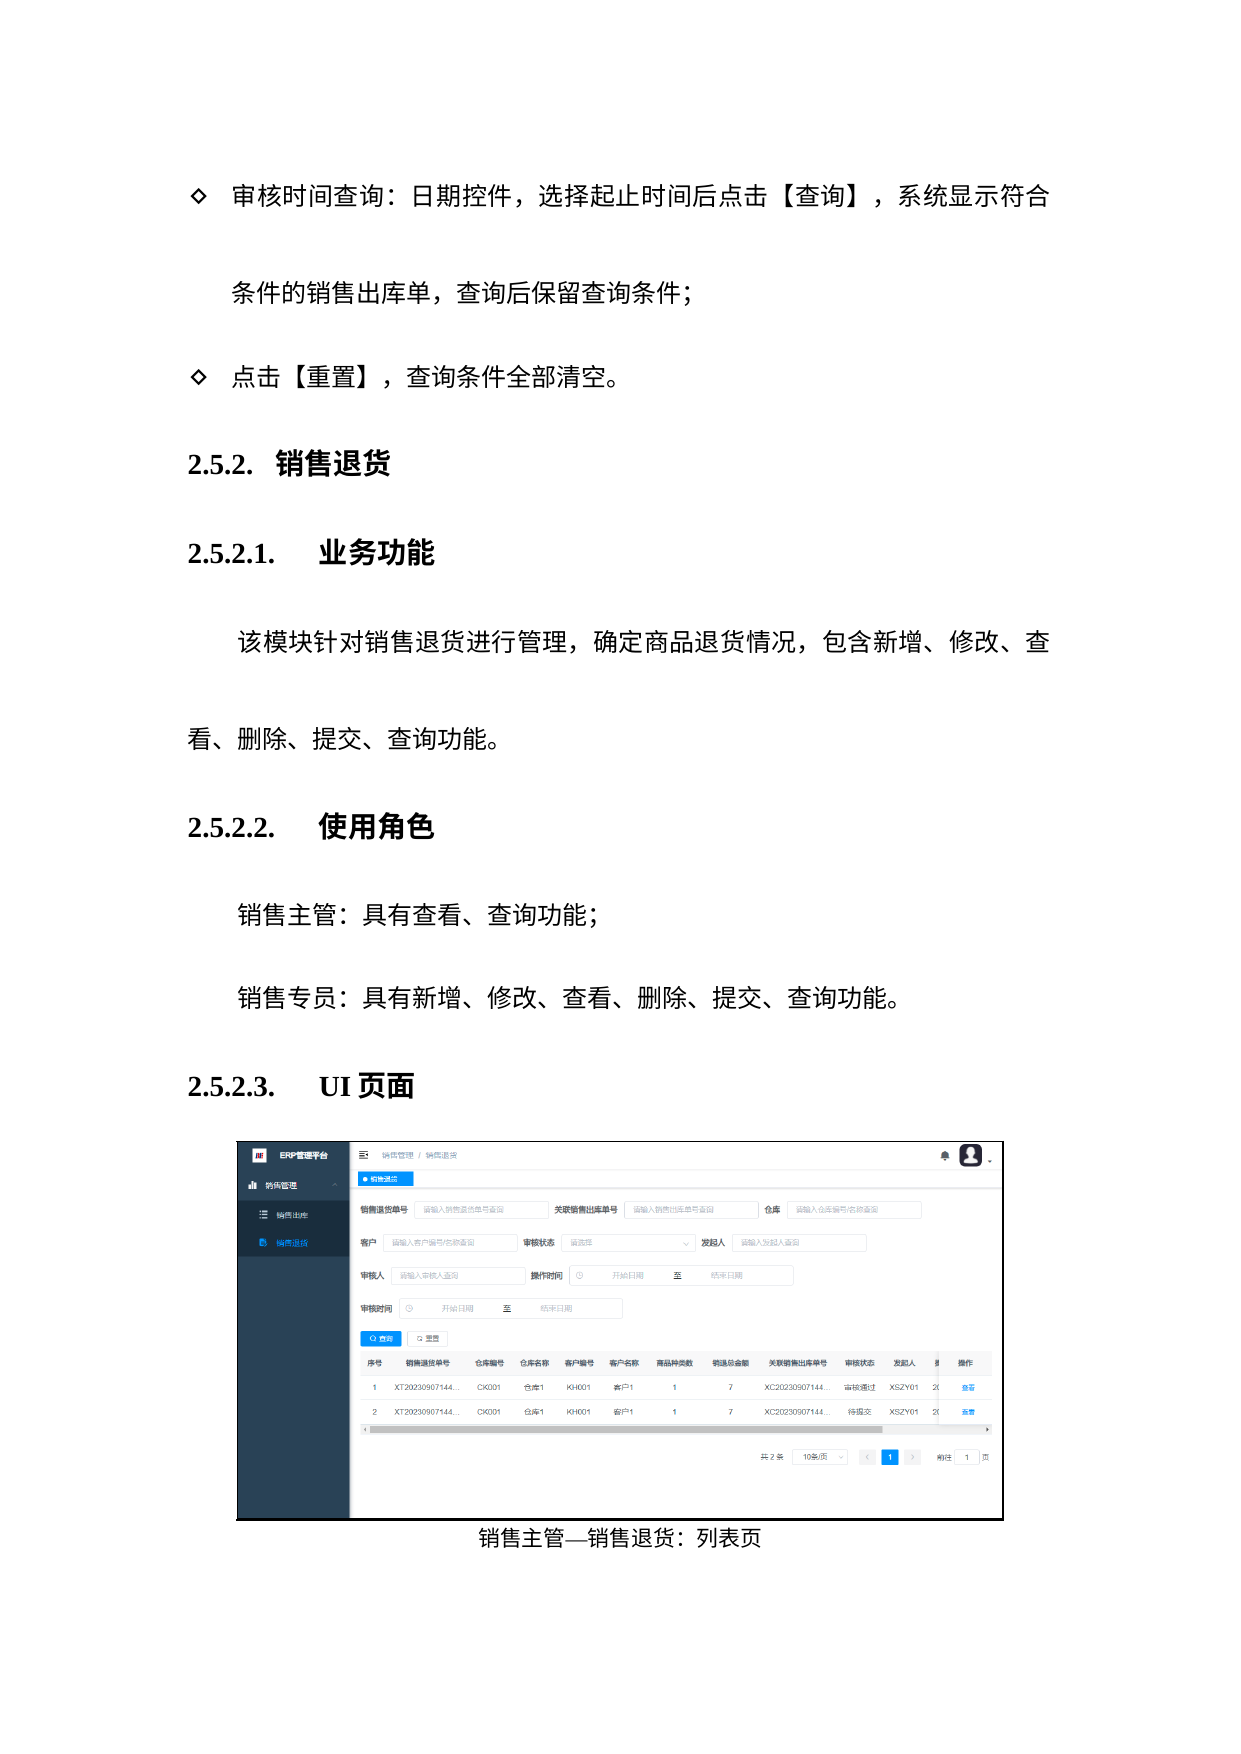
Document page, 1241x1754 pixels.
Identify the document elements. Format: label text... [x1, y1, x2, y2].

list 点击【重置】，查询条件全部清空。 [187, 343, 1053, 408]
text 销售主管：具有查看、查询功能； [187, 881, 1053, 946]
subtitle 使用角色 [187, 792, 1053, 857]
text 该模块针对销售退货进行管理，确定商品退货情况，包含新增、修改、查看、删除、提交、查询功能。 [187, 608, 1053, 771]
picture [238, 1142, 1002, 1519]
text 销售专员：具有新增、修改、查看、删除、提交、查询功能。 [187, 964, 1053, 1029]
subtitle 业务功能 [187, 518, 1053, 583]
subtitle 销售退货 [187, 429, 1053, 494]
text 销售主管—销售退货：列表页 [187, 1521, 1053, 1552]
list 审核时间查询：日期控件，选择起止时间后点击【查询】，系统显示符合条件的销售出库单，查询后保留查询条件； [187, 162, 1053, 324]
subtitle UI页面 [187, 1051, 1053, 1116]
